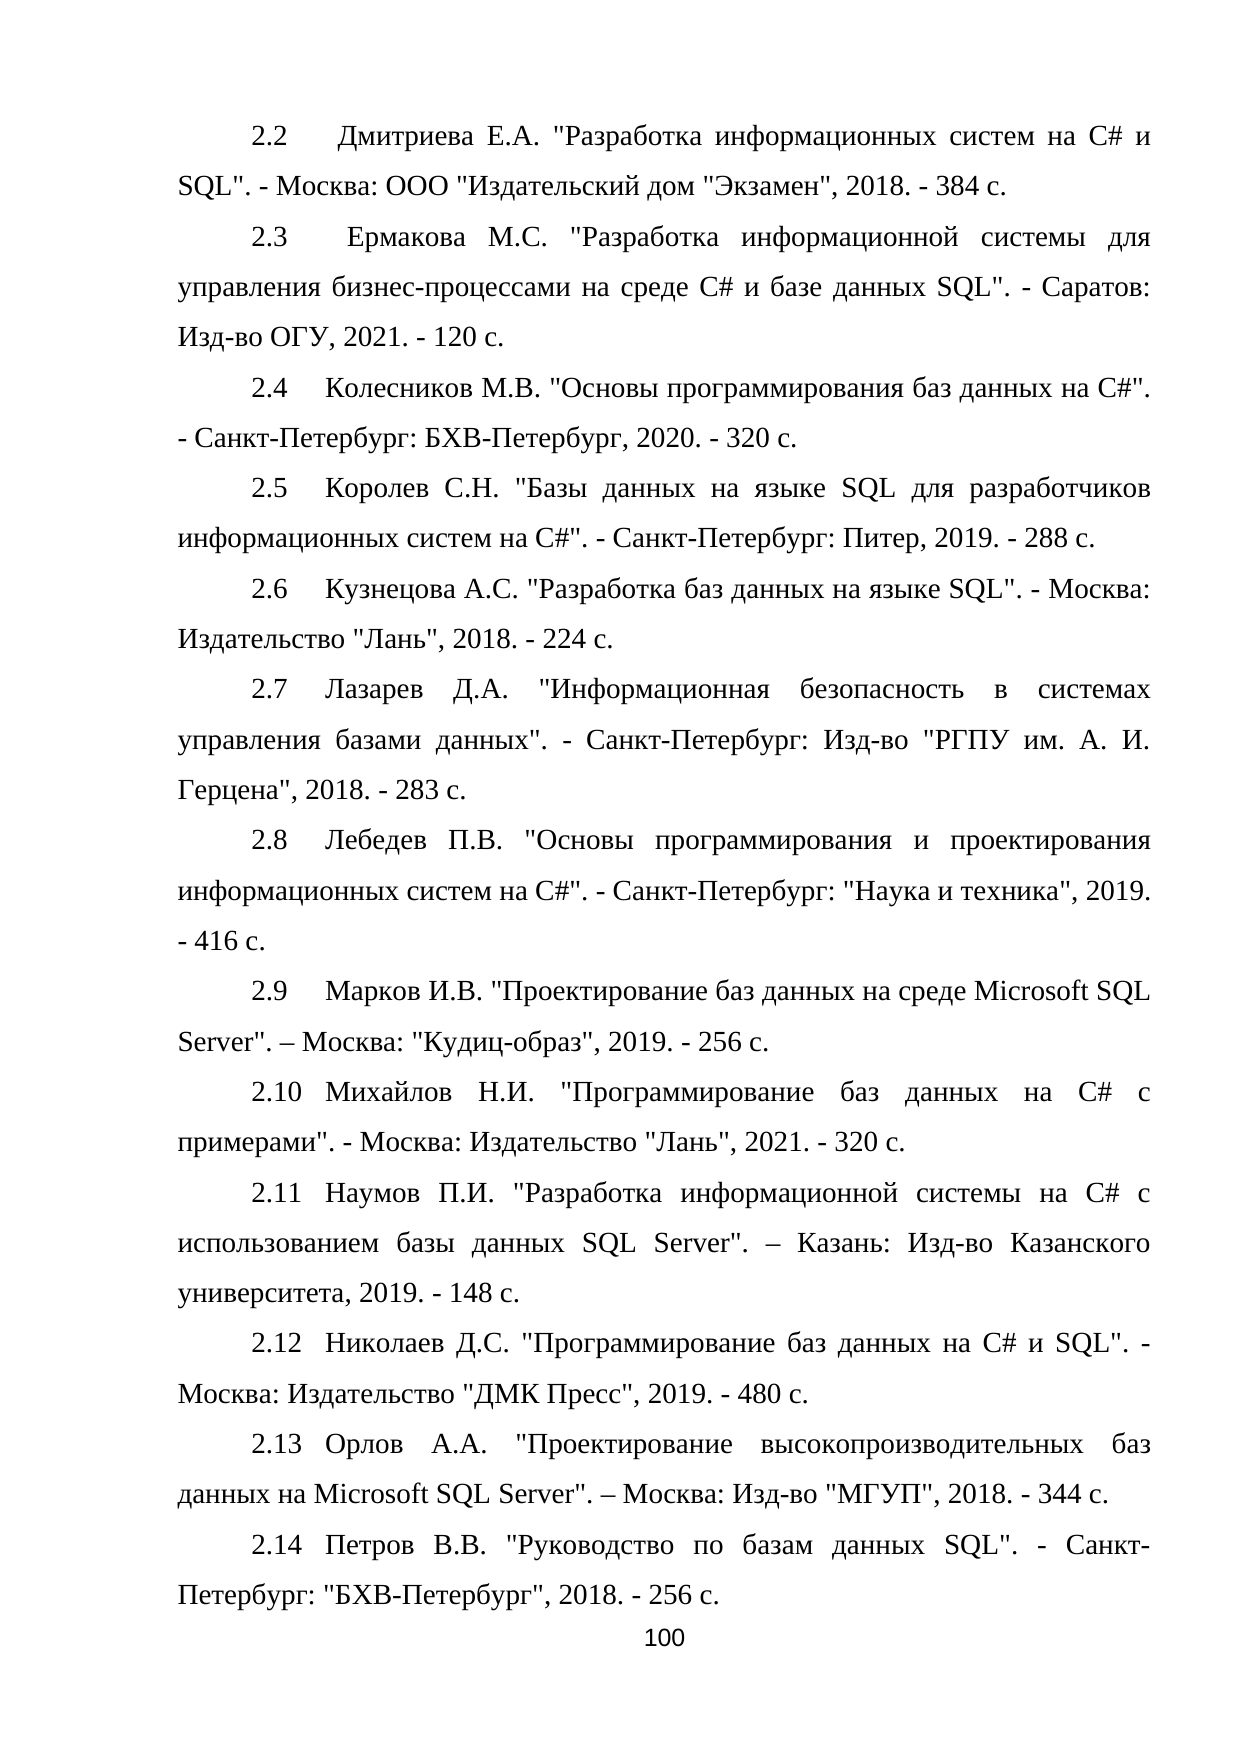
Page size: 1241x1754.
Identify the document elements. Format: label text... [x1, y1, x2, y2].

list Лазарев Д.А. "Информационная безопасность в системах управления базами данных". - Санкт-Петербург: Изд-во "РГПУ им. А. И. Герцена", 2018. - 283 с. [177, 672, 1152, 806]
list Петров В.В. "Руководство по базам данных SQL". - Санкт-Петербург: "БХВ-Петербург", 2018. - 256 с. [177, 1527, 1152, 1611]
list Ермакова М.С. "Разработка информационной системы для управления бизнес-процессами на среде C# и базе данных SQL". - Саратов: Изд-во ОГУ, 2021. - 120 с. [177, 219, 1152, 353]
list Наумов П.И. "Разработка информационной системы на C# с использованием базы данных SQL Server". – Казань: Изд-во Казанского университета, 2019. - 148 с. [177, 1175, 1152, 1309]
list Марков И.В. "Проектирование баз данных на среде Microsoft SQL Server". – Москва: "Кудиц-образ", 2019. - 256 с. [177, 973, 1152, 1057]
list Королев С.Н. "Базы данных на языке SQL для разработчиков информационных систем на C#". - Санкт-Петербург: Питер, 2019. - 288 с. [177, 470, 1152, 554]
list Кузнецова А.С. "Разработка баз данных на языке SQL". - Москва: Издательство "Лань", 2018. - 224 с. [177, 571, 1152, 655]
list Колесников М.В. "Основы программирования баз данных на C#". - Санкт-Петербург: БХВ-Петербург, 2020. - 320 с. [177, 370, 1152, 453]
list Михайлов Н.И. "Программирование баз данных на C# с примерами". - Москва: Издательство "Лань", 2021. - 320 с. [177, 1074, 1152, 1158]
list Николаев Д.С. "Программирование баз данных на C# и SQL". - Москва: Издательство "ДМК Пресс", 2019. - 480 с. [177, 1326, 1152, 1409]
list Лебедев П.В. "Основы программирования и проектирования информационных систем на C#". - Санкт-Петербург: "Наука и техника", 2019. - 416 с. [177, 822, 1152, 957]
list Орлов А.А. "Проектирование высокопроизводительных баз данных на Microsoft SQL Server". – Москва: Изд-во "МГУП", 2018. - 344 с. [177, 1426, 1152, 1510]
list Дмитриева Е.А. "Разработка информационных систем на C# и SQL". - Москва: ООО "Издательский дом "Экзамен", 2018. - 384 с. [177, 118, 1152, 202]
